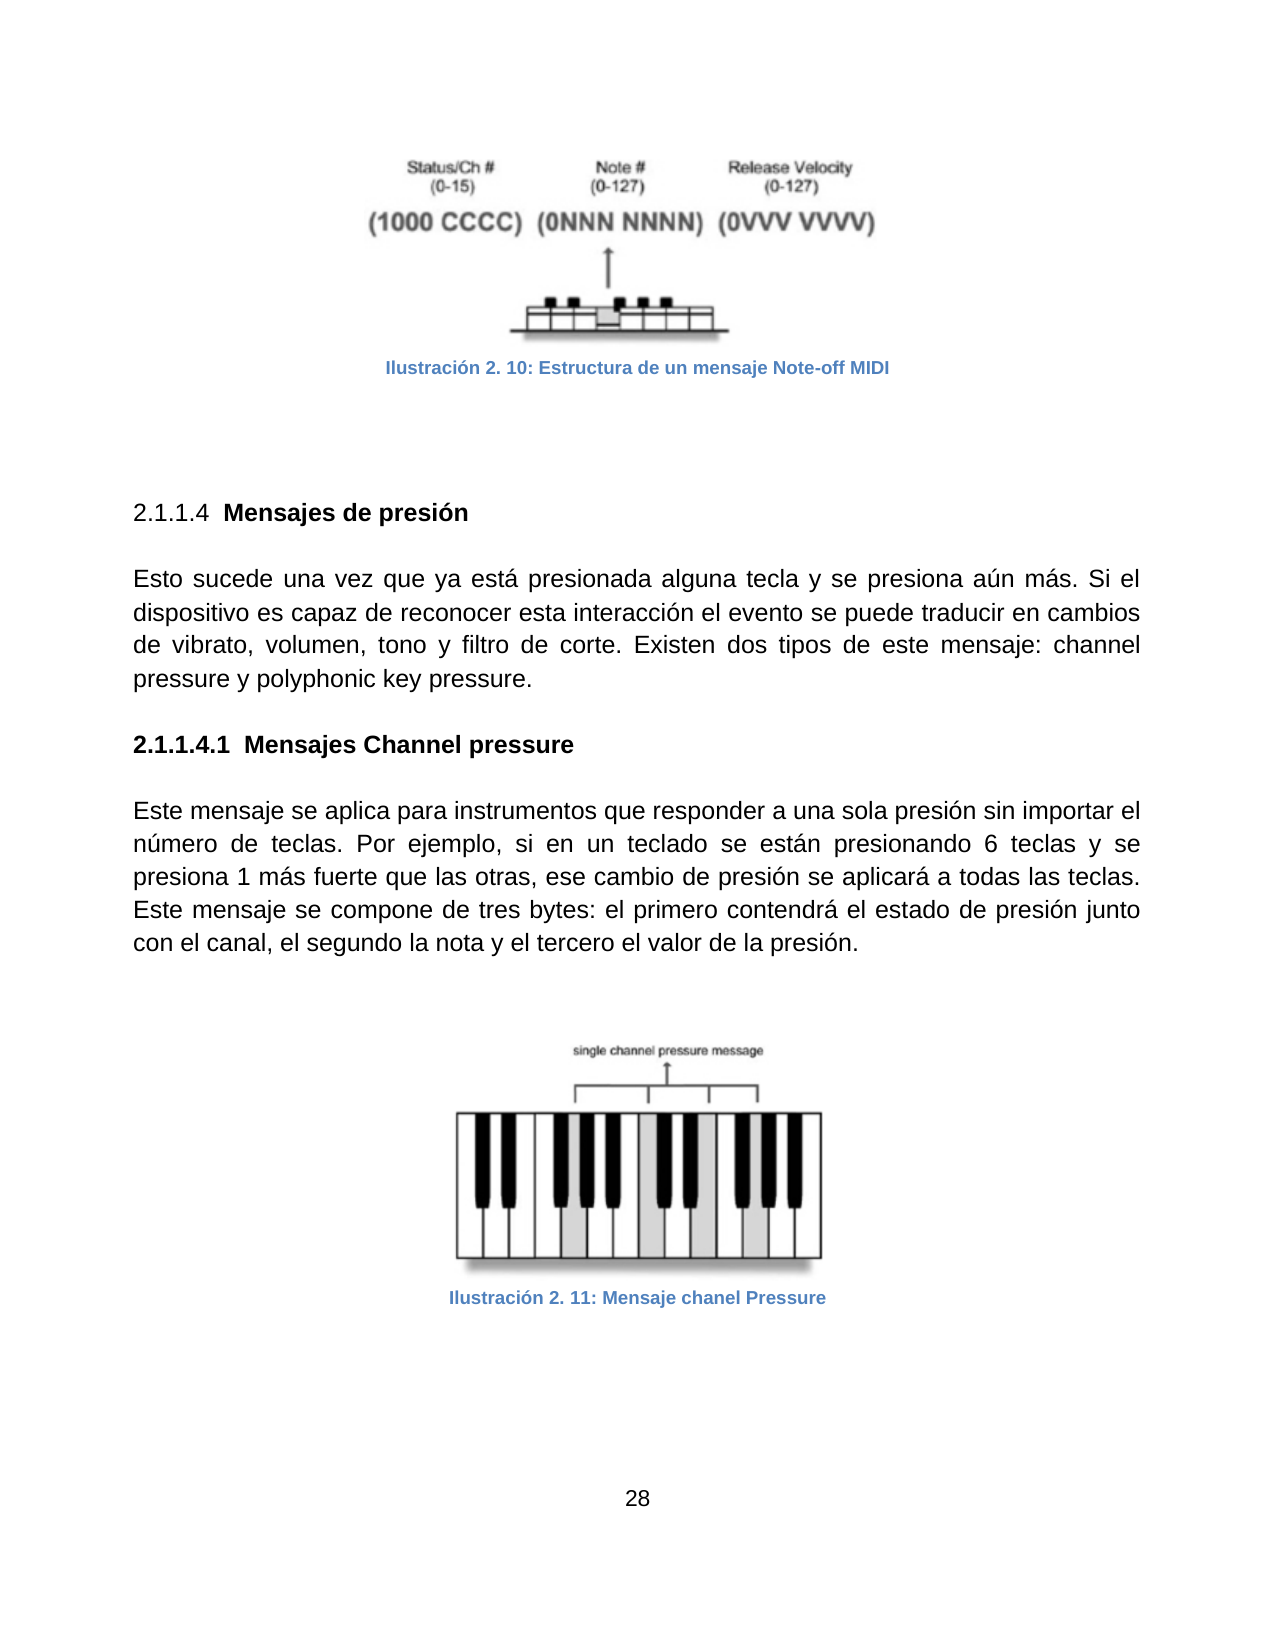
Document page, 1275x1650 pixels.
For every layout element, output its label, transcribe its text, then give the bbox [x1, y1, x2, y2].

text Ilustración 2. 10: Estructura de un mensaje Note-off MIDI [133, 357, 1142, 378]
text Este mensaje se aplica para instrumentos que responder a una sola presión sin importar el número de teclas. Por ejemplo, si en un teclado se están presionando 6 teclas y se presiona 1 más fuerte que las otras, ese cambio de presión se aplicará a todas las teclas. Este mensaje se compone de tres bytes: el primero contendrá el estado de presión junto con el canal, el segundo la nota y el tercero el valor de la presión. [133, 796, 1142, 956]
text Esto sucede una vez que ya está presionada alguna tecla y se presiona aún más. Si el dispositivo es capaz de reconocer esta interacción el evento se puede traducir en cambios de vibrato, volumen, tono y filtro de corte. Existen dos tipos de este mensaje: channel pressure y polyphonic key pressure. [133, 564, 1142, 692]
picture [364, 150, 911, 354]
text Ilustración 2. 11: Mensaje chanel Pressure [133, 1287, 1142, 1308]
picture [417, 1026, 858, 1283]
subtitle 2.1.1.4.1 Mensajes Channel pressure [133, 729, 1142, 758]
subtitle 2.1.1.4 Mensajes de presión [133, 498, 1142, 527]
